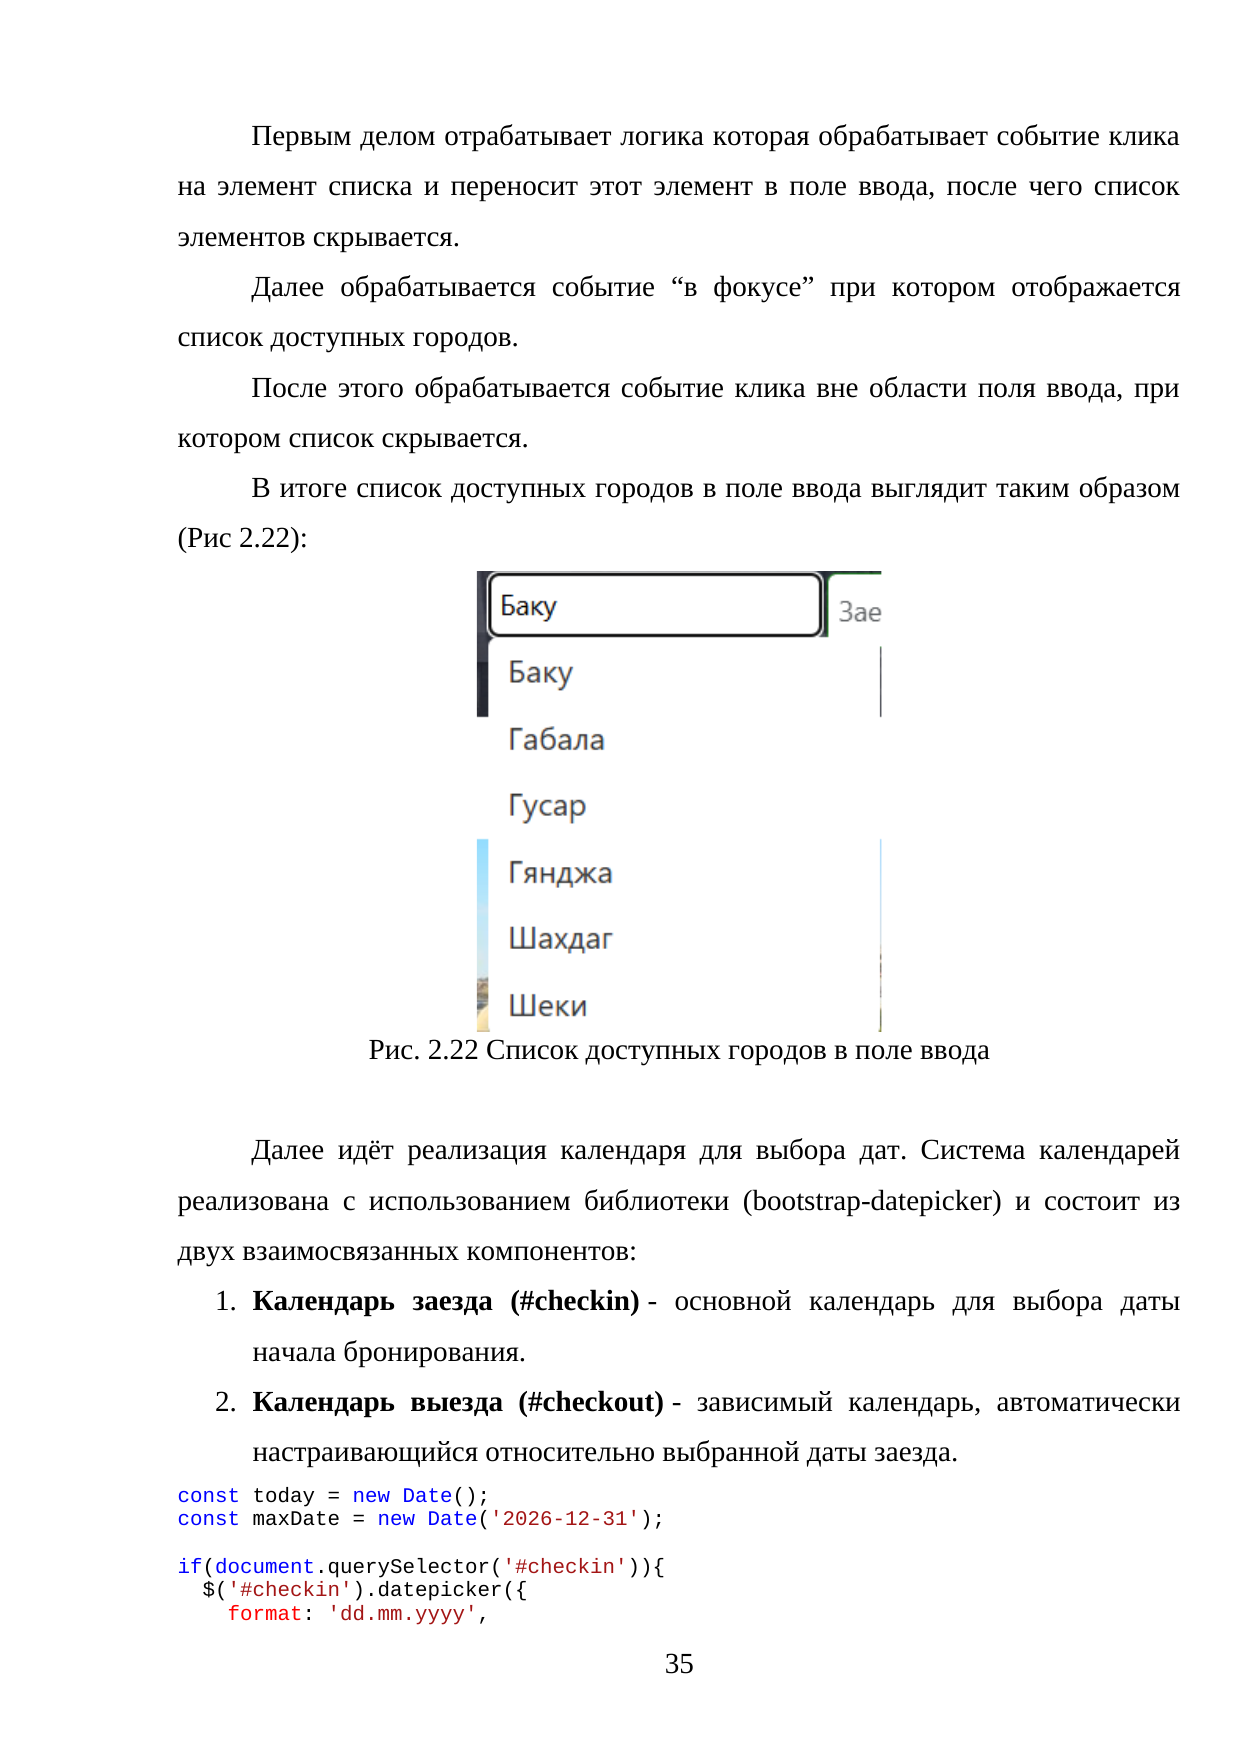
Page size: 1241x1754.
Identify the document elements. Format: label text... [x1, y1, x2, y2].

list Календарь выезда (#checkout) - зависимый календарь, автоматически настраивающийся относительно выбранной даты заезда. [215, 1384, 1181, 1468]
text После этого обрабатывается событие клика вне области поля ввода, при котором список скрывается. [177, 370, 1181, 453]
text Далее идёт реализация календаря для выбора дат. Система календарей реализована с использованием библиотеки (bootstrap-datepicker) и состоит из двух взаимосвязанных компонентов: [177, 1132, 1181, 1267]
text Далее обрабатывается событие “в фокусе” при котором отображается список доступных городов. [177, 269, 1181, 353]
list Календарь заезда (#checkin) - основной календарь для выбора даты начала бронирования. [215, 1283, 1181, 1367]
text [177, 1485, 1181, 1627]
text В итоге список доступных городов в поле ввода выглядит таким образом (Рис 2.22): [177, 470, 1181, 554]
picture [476, 571, 882, 1032]
text Рис. 2.22 Список доступных городов в поле ввода [177, 1032, 1181, 1065]
text Первым делом отрабатывает логика которая обрабатывает событие клика на элемент списка и переносит этот элемент в поле ввода, после чего список элементов скрывается. [177, 118, 1181, 252]
